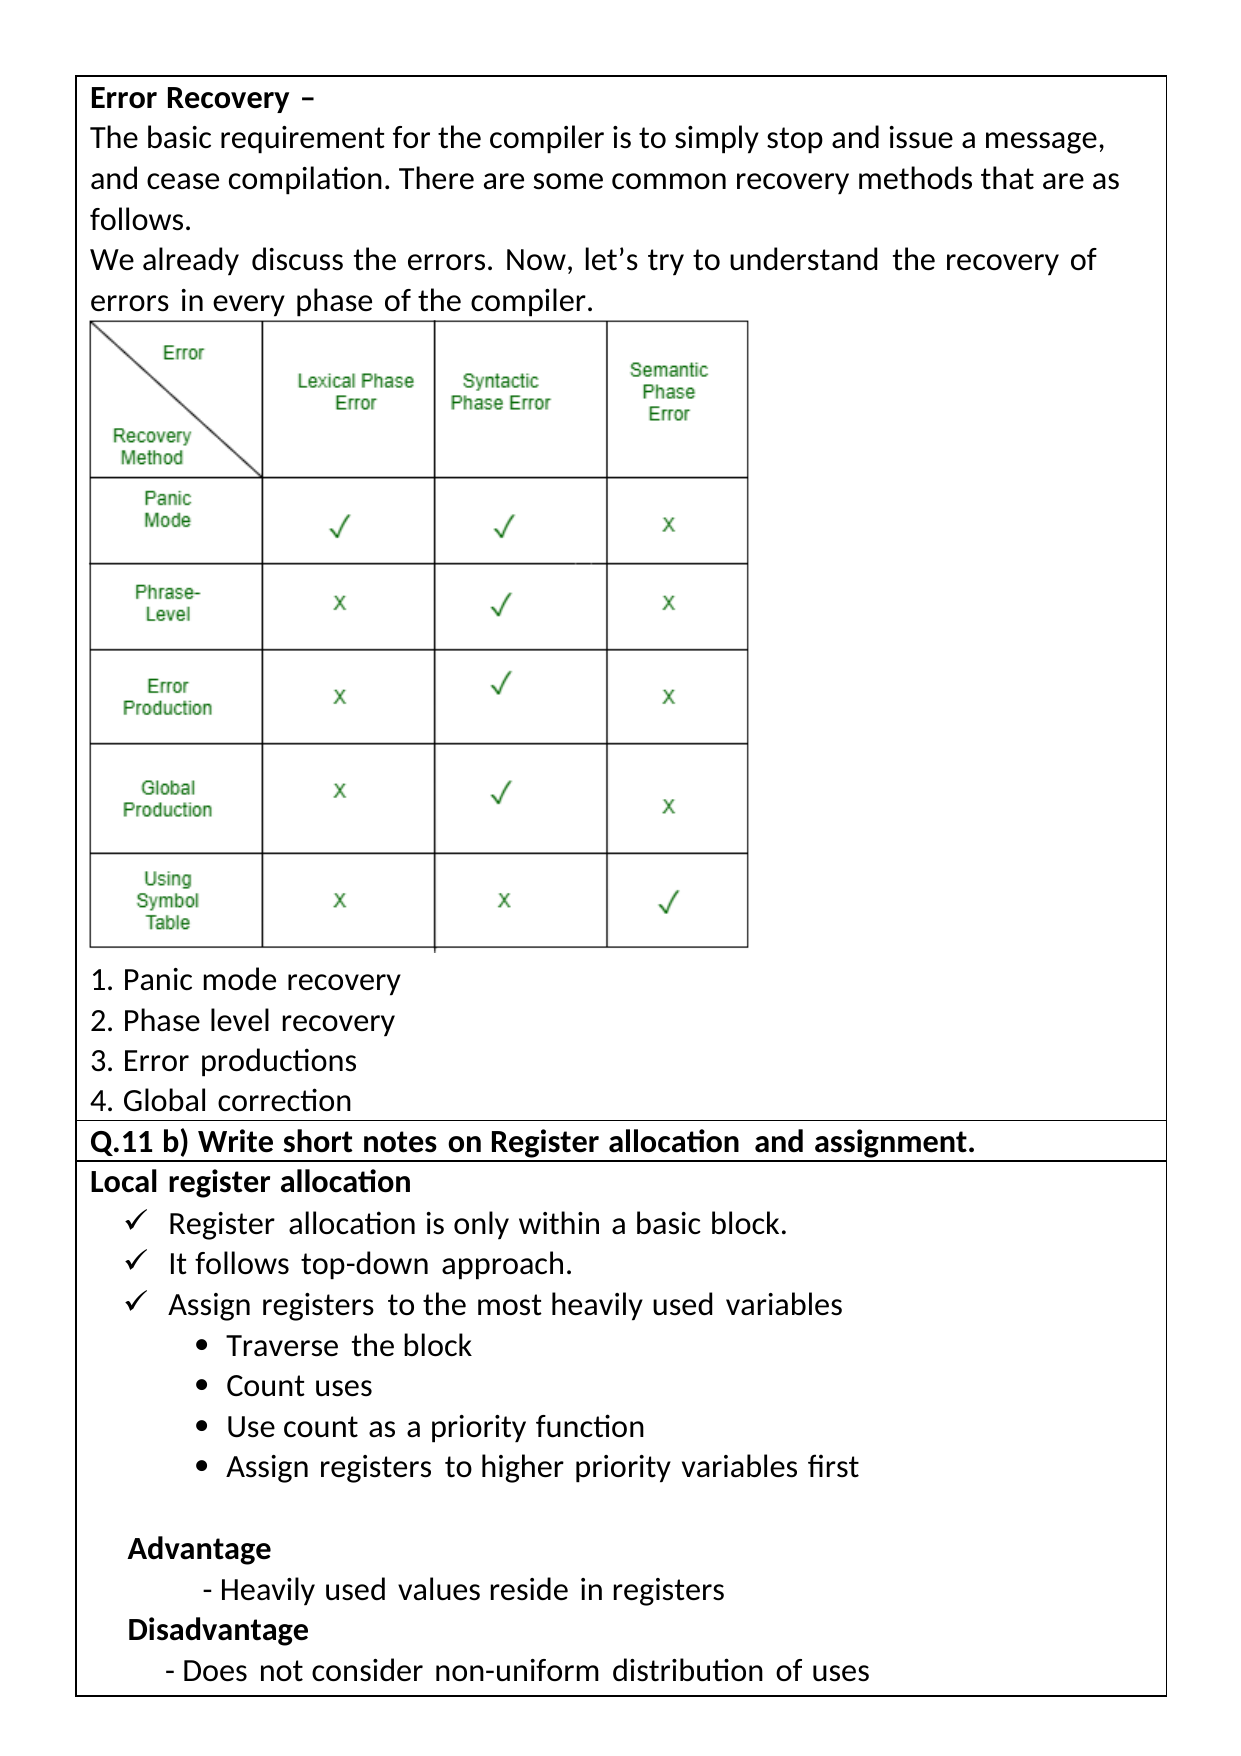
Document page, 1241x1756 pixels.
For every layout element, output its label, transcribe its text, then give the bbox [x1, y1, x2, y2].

table_header Error Recovery – The basic requirement for the compiler is to simply stop and issue a message, and cease compilation. There are some common recovery methods that are as follows. We already discuss the errors. Now, let’s try to understand the recovery of errors in every phase of the compiler. Panic mode recovery Phase level recovery Error productions Global correction [77, 77, 1166, 1120]
picture [88, 320, 749, 953]
table_cell Local register allocation Register allocation is only within a basic block. It follows top-down approach. Assign registers to the most heavily used variables Traverse the block Count uses Use count as a priority function Assign registers to higher priority variables first Advantage - Heavily used values reside in registers Disadvantage - Does not consider non-uniform distribution of uses [77, 1162, 1166, 1695]
table_cell Q.11 b) Write short notes on Register allocation and assignment. [77, 1121, 1166, 1160]
